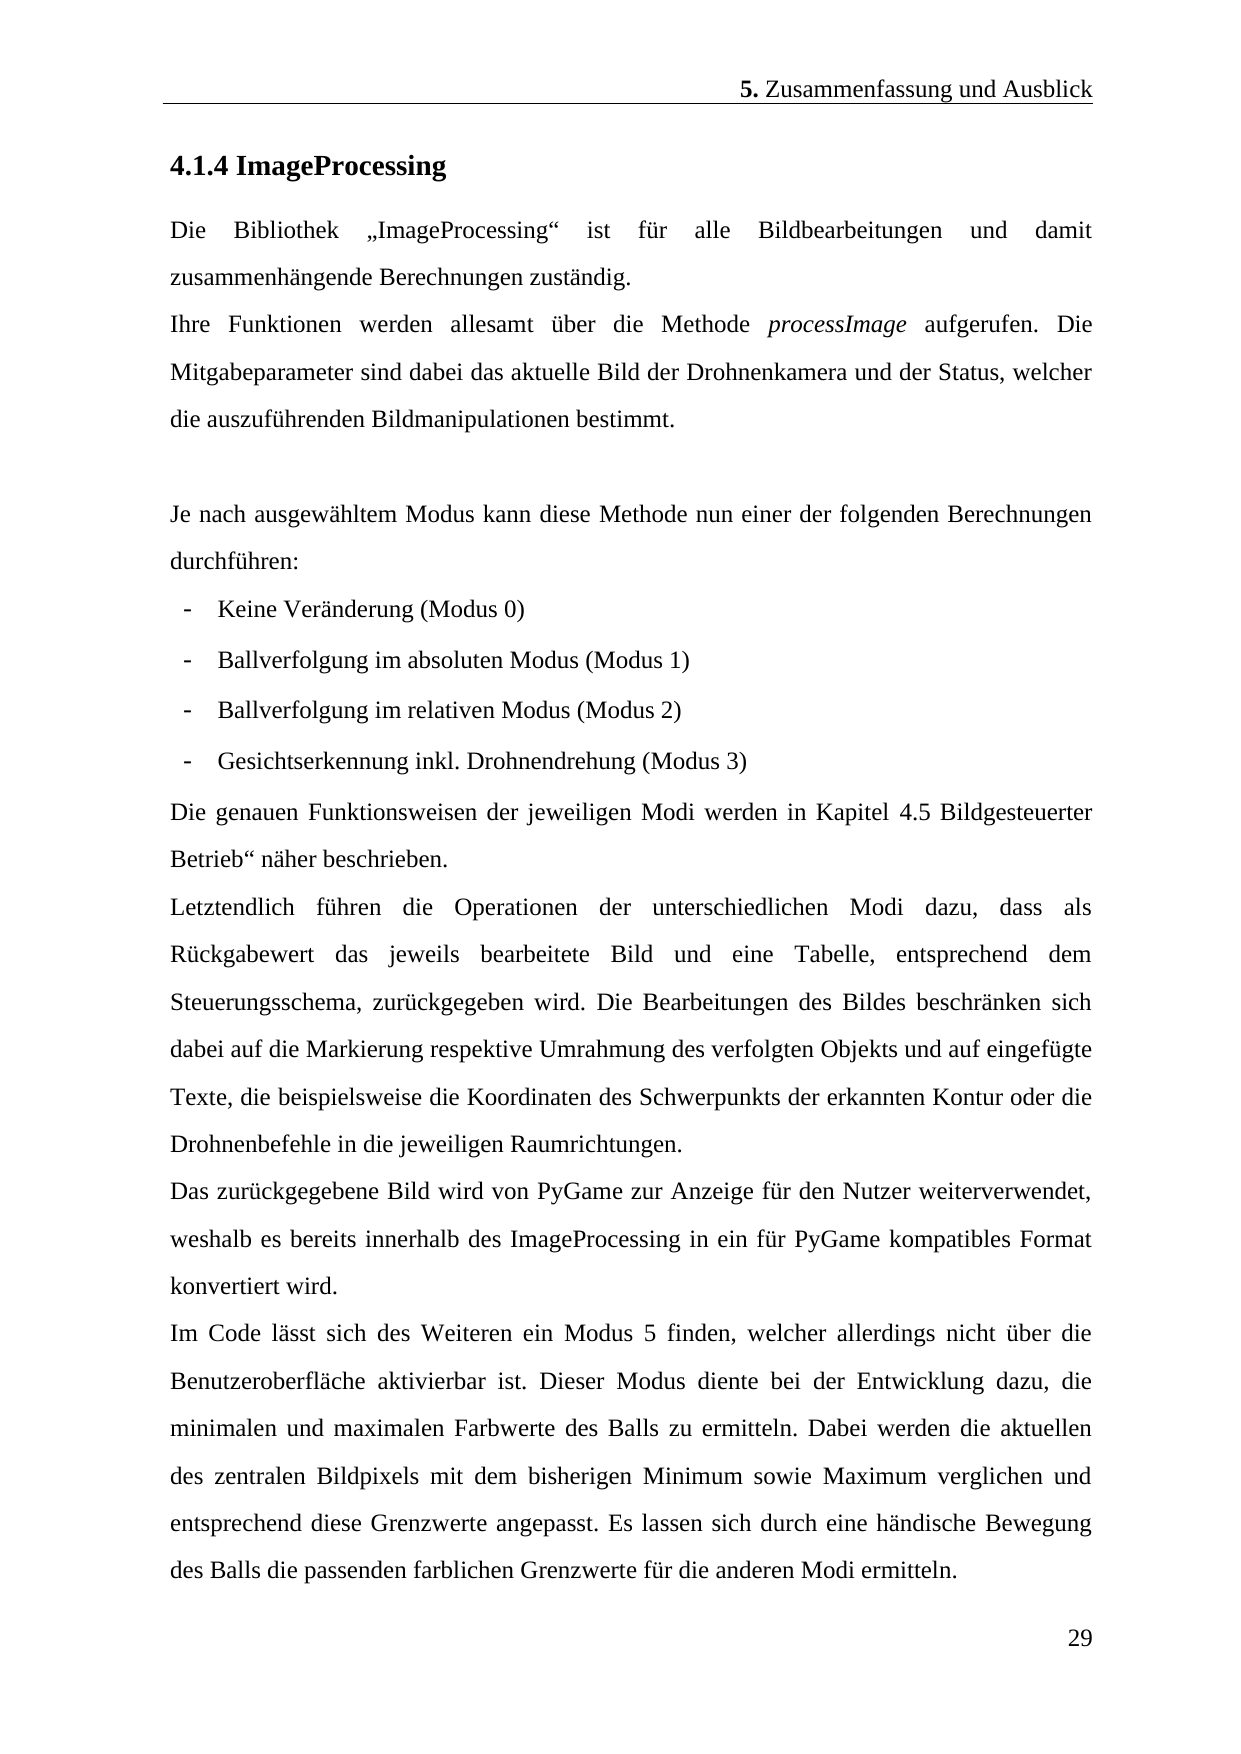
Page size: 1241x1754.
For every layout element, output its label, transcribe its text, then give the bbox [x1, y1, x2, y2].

subtitle 4.1.4 ImageProcessing [170, 148, 1093, 181]
list Ballverfolgung im absoluten Modus (Modus 1) [180, 645, 1093, 676]
text Die genauen Funktionsweisen der jeweiligen Modi werden in Kapitel 4.5 Bildgesteuerter Betrieb“ näher beschrieben. [170, 797, 1093, 873]
list Keine Veränderung (Modus 0) [180, 594, 1093, 625]
text Die Bibliothek „ImageProcessing“ ist für alle Bildbearbeitungen und damit zusammenhängende Berechnungen zuständig. [170, 215, 1093, 291]
list Gesichtserkennung inkl. Drohnendrehung (Modus 3) [180, 746, 1093, 777]
text Je nach ausgewähltem Modus kann diese Methode nun einer der folgenden Berechnungen durchführen: [170, 499, 1093, 575]
text Ihre Funktionen werden allesamt über die Methode processImage aufgerufen. Die Mitgabeparameter sind dabei das aktuelle Bild der Drohnenkamera und der Status, welcher die auszuführenden Bildmanipulationen bestimmt. [170, 309, 1093, 433]
text Letztendlich führen die Operationen der unterschiedlichen Modi dazu, dass als Rückgabewert das jeweils bearbeitete Bild und eine Tabelle, entsprechend dem Steuerungsschema, zurückgegeben wird. Die Bearbeitungen des Bildes beschränken sich dabei auf die Markierung respektive Umrahmung des verfolgten Objekts und auf eingefügte Texte, die beispielsweise die Koordinaten des Schwerpunkts der erkannten Kontur oder die Drohnenbefehle in die jeweiligen Raumrichtungen. [170, 892, 1093, 1158]
text Im Code lässt sich des Weiteren ein Modus 5 finden, welcher allerdings nicht über die Benutzeroberfläche aktivierbar ist. Dieser Modus diente bei der Entwicklung dazu, die minimalen und maximalen Farbwerte des Balls zu ermitteln. Dabei werden die aktuellen des zentralen Bildpixels mit dem bisherigen Minimum sowie Maximum verglichen und entsprechend diese Grenzwerte angepasst. Es lassen sich durch eine händische Bewegung des Balls die passenden farblichen Grenzwerte für die anderen Modi ermitteln. [170, 1318, 1093, 1584]
text Das zurückgegebene Bild wird von PyGame zur Anzeige für den Nutzer weiterverwendet, weshalb es bereits innerhalb des ImageProcessing in ein für PyGame kompatibles Format konvertiert wird. [170, 1176, 1093, 1300]
list Ballverfolgung im relativen Modus (Modus 2) [180, 696, 1093, 726]
